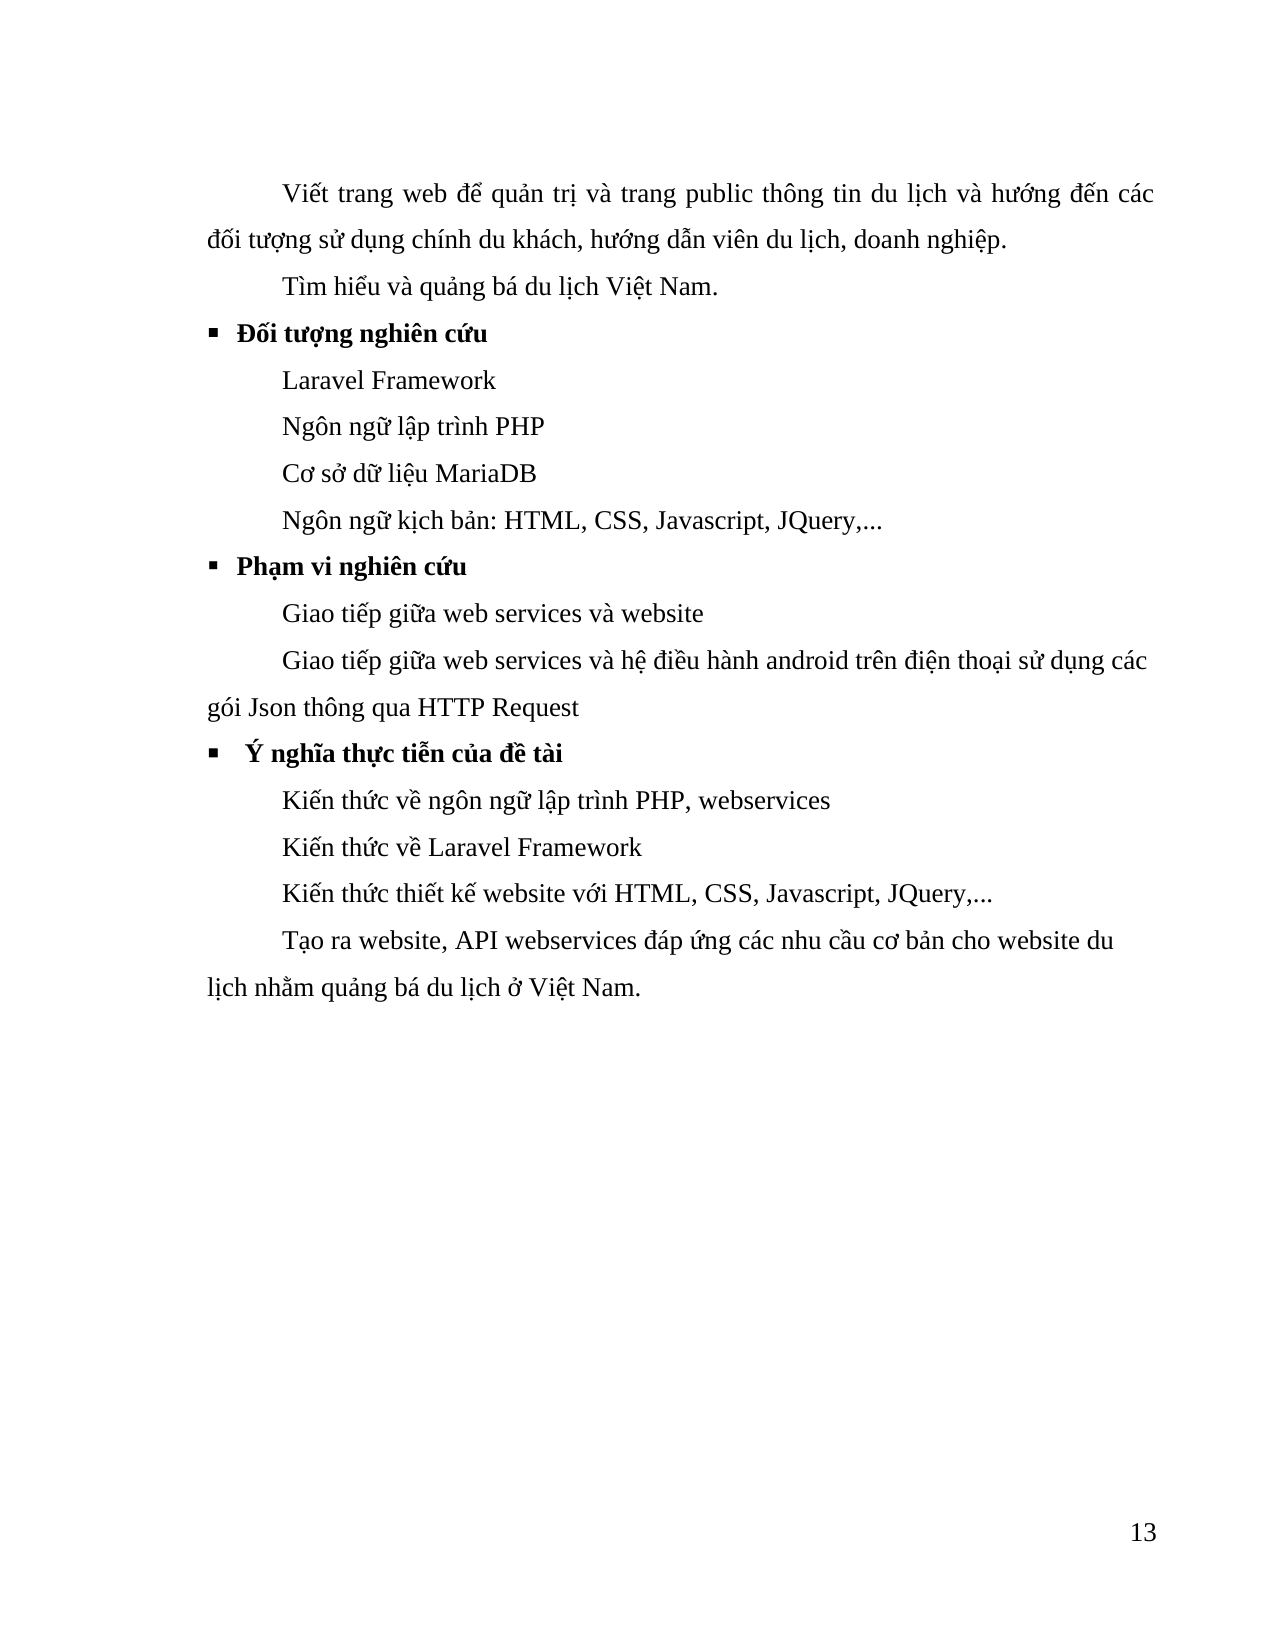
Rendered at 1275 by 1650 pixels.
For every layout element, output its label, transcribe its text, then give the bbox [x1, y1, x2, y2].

text Cơ sở dữ liệu MariaDB [282, 457, 1156, 488]
list Đối tượng nghiên cứu [207, 317, 1156, 348]
text Giao tiếp giữa web services và website [207, 597, 1156, 628]
text Ngôn ngữ kịch bản: HTML, CSS, Javascript, JQuery,... [282, 504, 1156, 535]
text Kiến thức về ngôn ngữ lập trình PHP, webservices [244, 784, 1156, 815]
text Ngôn ngữ lập trình PHP [282, 411, 1156, 442]
text Tìm hiểu và quảng bá du lịch Việt Nam. [207, 270, 1156, 301]
text Laravel Framework [282, 364, 1156, 395]
text Kiến thức thiết kế website với HTML, CSS, Javascript, JQuery,... [244, 878, 1156, 909]
list Phạm vi nghiên cứu [207, 551, 1156, 582]
text Tạo ra website, API webservices đáp ứng các nhu cầu cơ bản cho website du lịch nhằm quảng bá du lịch ở Việt Nam. [207, 924, 1156, 1002]
text Giao tiếp giữa web services và hệ điều hành android trên điện thoại sử dụng các gói Json thông qua HTTP Request [207, 644, 1156, 722]
list Ý nghĩa thực tiễn của đề tài [207, 737, 1156, 769]
text Viết trang web để quản trị và trang public thông tin du lịch và hướng đến các đối tượng sử dụng chính du khách, hướng dẫn viên du lịch, doanh nghiệp. [207, 177, 1156, 255]
text Kiến thức về Laravel Framework [244, 831, 1156, 862]
